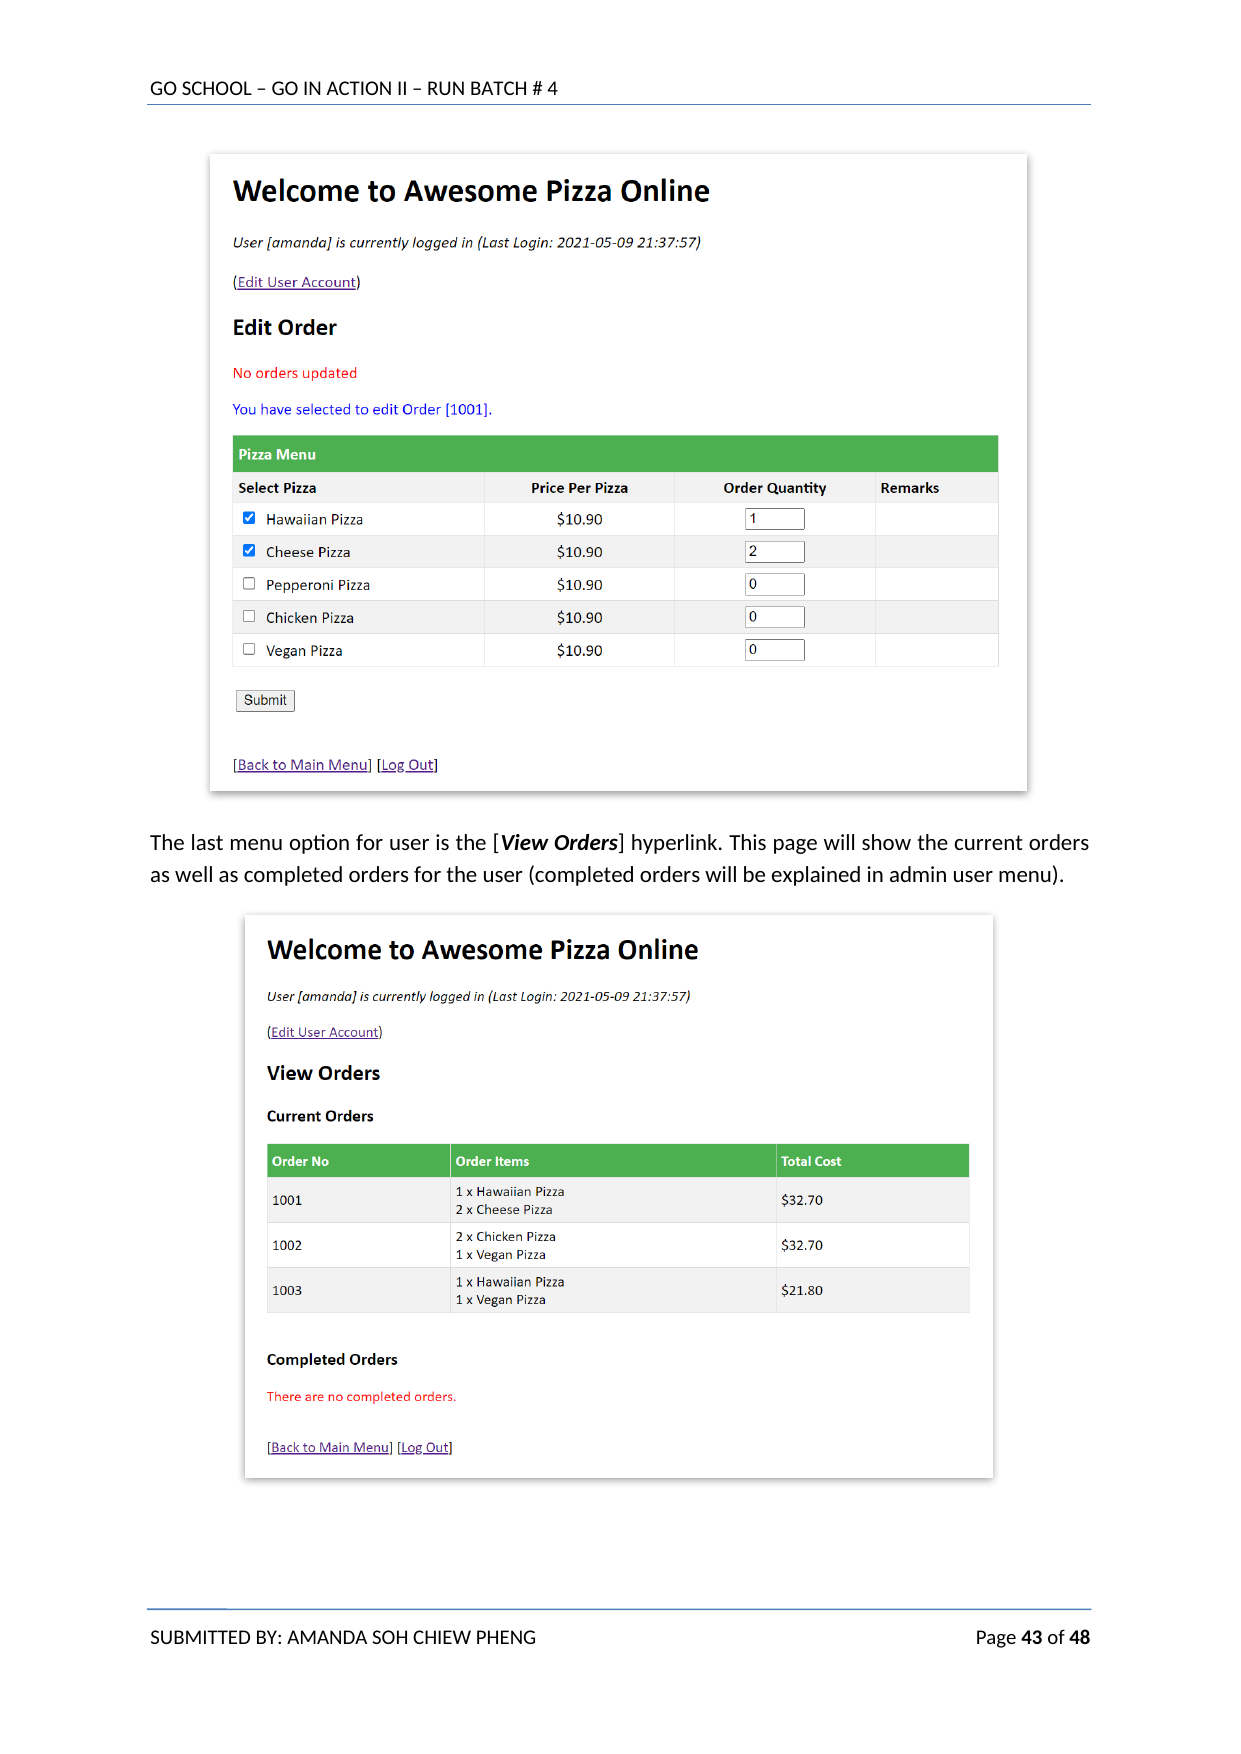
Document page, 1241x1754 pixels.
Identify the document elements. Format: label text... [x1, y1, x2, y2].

picture [259, 929, 978, 1464]
text The last menu option for user is the [View Orders] hyperlink. This page will show the current orders as well as completed orders for the user (completed orders will be explained in admin user menu). [150, 828, 1090, 888]
picture [225, 169, 1013, 777]
